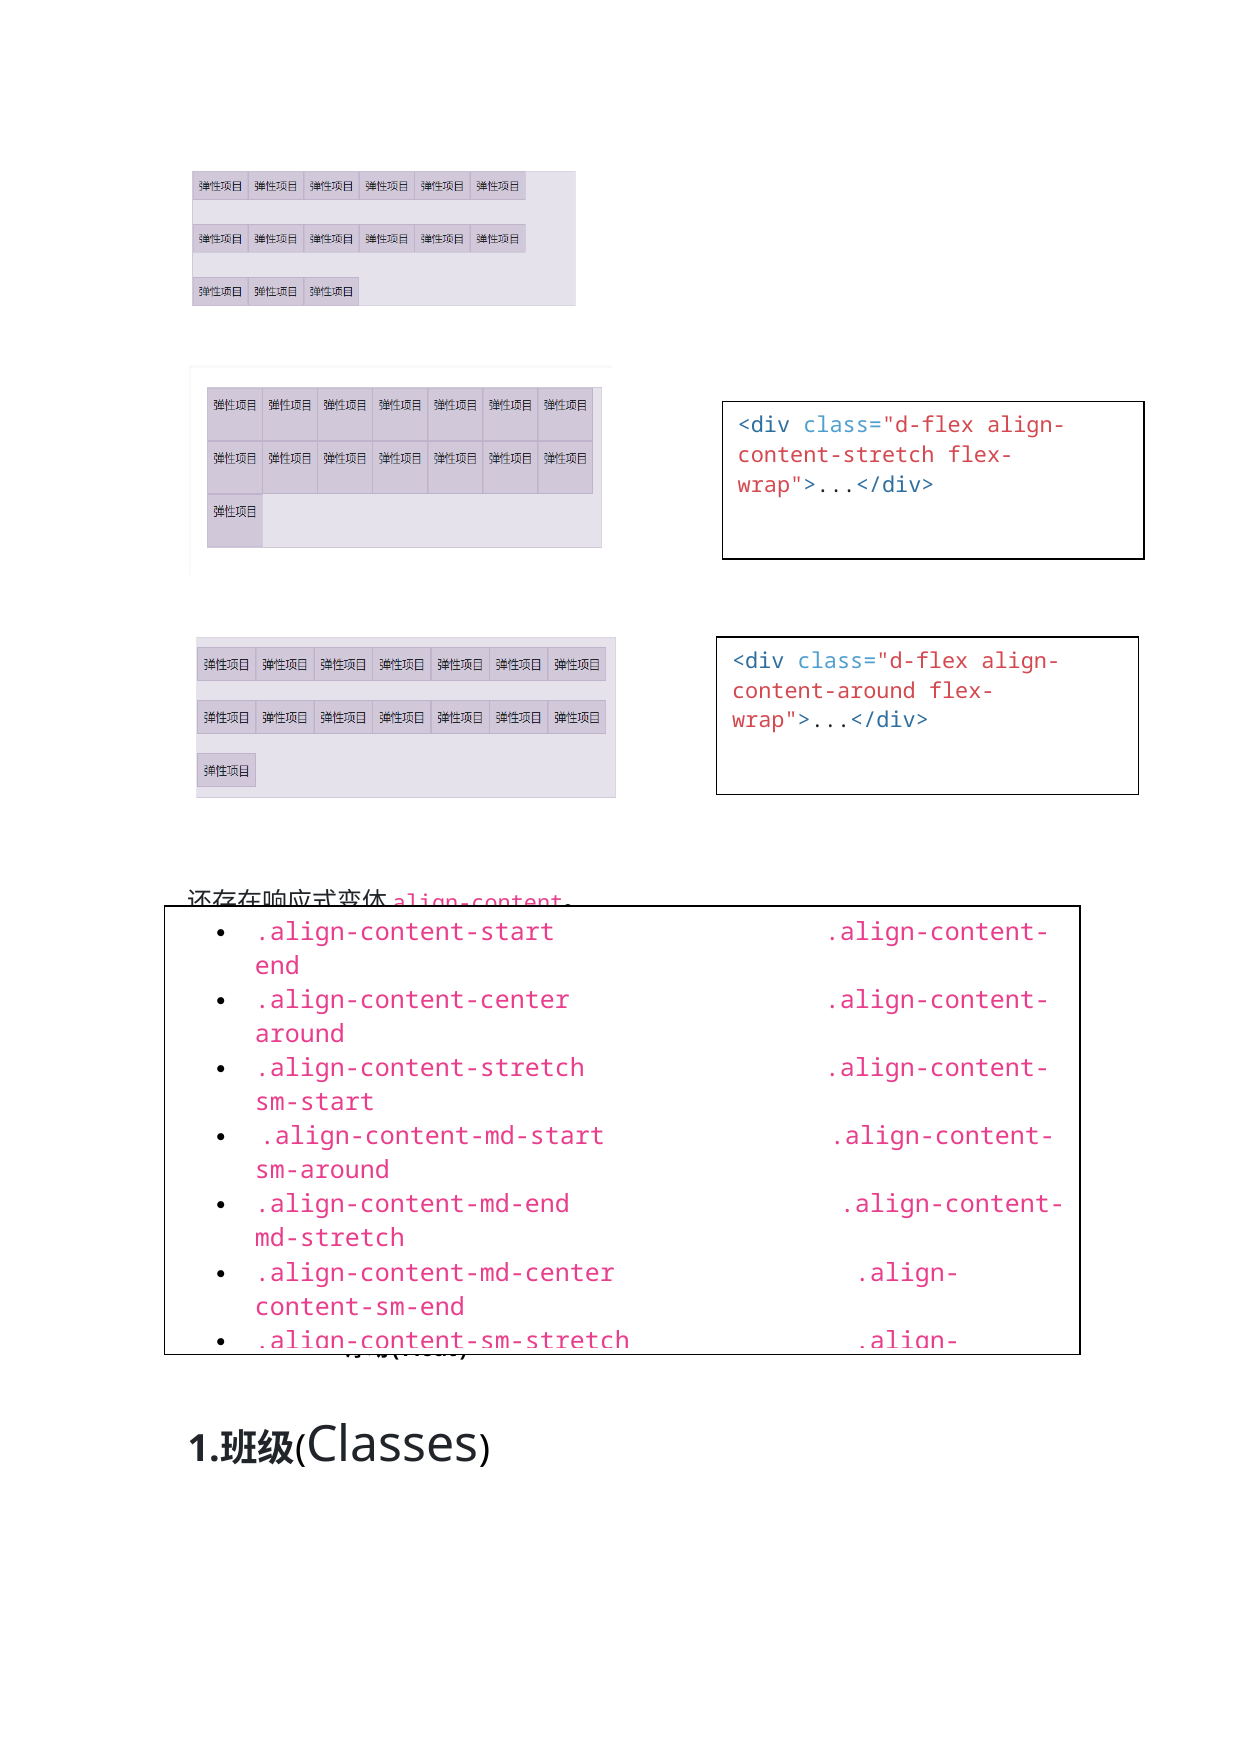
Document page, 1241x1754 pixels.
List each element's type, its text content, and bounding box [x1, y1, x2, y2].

picture [187, 622, 628, 827]
subtitle 1.班级(Classes) [187, 1393, 1053, 1490]
picture [187, 360, 612, 575]
picture [187, 167, 578, 320]
list 还存在响应式变体align-content。 [187, 867, 1053, 905]
